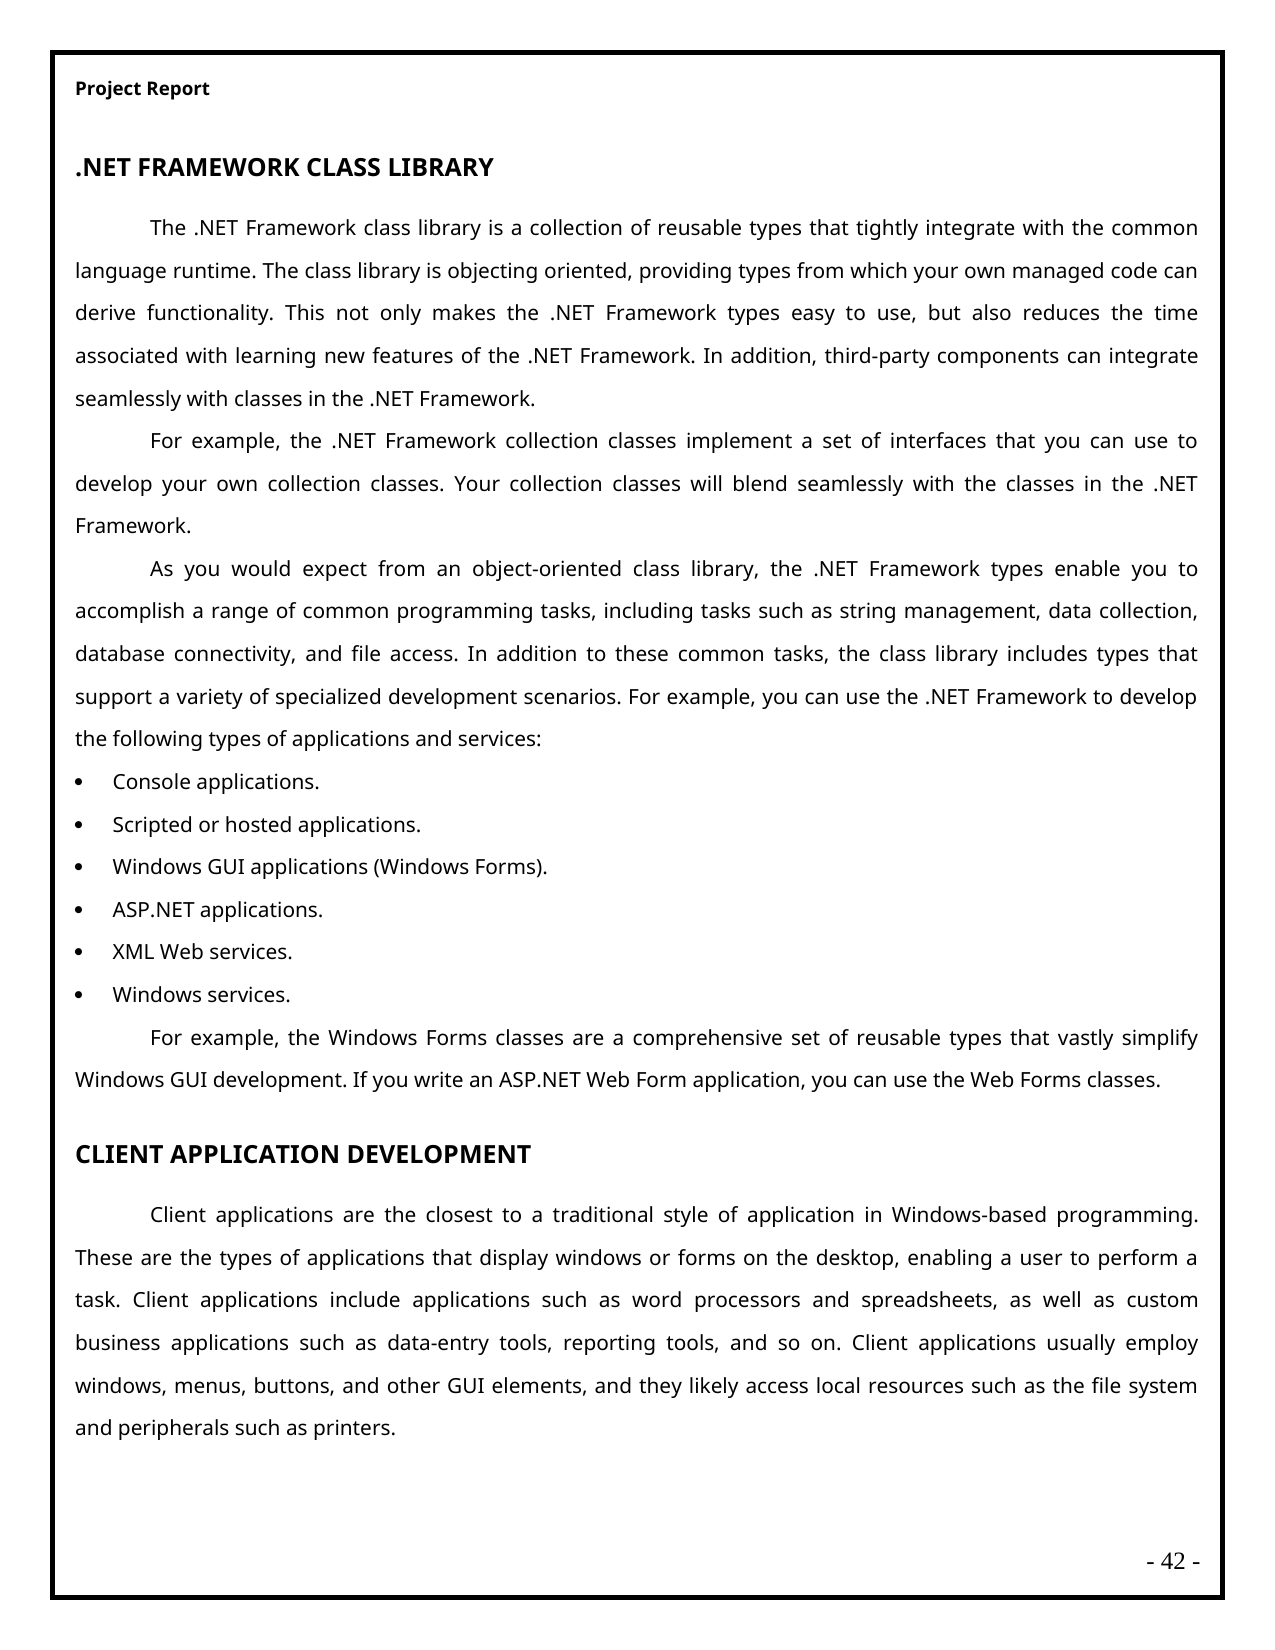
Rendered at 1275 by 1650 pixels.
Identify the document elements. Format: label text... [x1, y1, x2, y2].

text For example, the .NET Framework collection classes implement a set of interfaces that you can use to develop your own collection classes. Your collection classes will blend seamlessly with the classes in the .NET Framework. [75, 426, 1200, 540]
text For example, the Windows Forms classes are a comprehensive set of reusable types that vastly simplify Windows GUI development. If you write an ASP.NET Web Form application, you can use the Web Forms classes. [75, 1023, 1200, 1094]
list Console applications. [75, 767, 1200, 796]
list ASP.NET applications. [75, 895, 1200, 923]
text As you would expect from an object-oriented class library, the .NET Framework types enable you to accomplish a range of common programming tasks, including tasks such as string management, data collection, database connectivity, and file access. In addition to these common tasks, the class library includes types that support a variety of specialized development scenarios. For example, you can use the .NET Framework to develop the following types of applications and services: [75, 554, 1200, 753]
list Windows GUI applications (Windows Forms). [75, 852, 1200, 881]
subtitle .NET FRAMEWORK CLASS LIBRARY [75, 150, 1200, 184]
list XML Web services. [75, 937, 1200, 966]
list Scripted or hosted applications. [75, 810, 1200, 838]
text Client applications are the closest to a traditional style of application in Windows-based programming. These are the types of applications that display windows or forms on the desktop, enabling a user to perform a task. Client applications include applications such as word processors and spreadsheets, as well as custom business applications such as data-entry tools, reporting tools, and so on. Client applications usually employ windows, menus, buttons, and other GUI elements, and they likely access local resources such as the file system and peripherals such as printers. [75, 1200, 1200, 1442]
text The .NET Framework class library is a collection of reusable types that tightly integrate with the common language runtime. The class library is objecting oriented, providing types from which your own managed code can derive functionality. This not only makes the .NET Framework types easy to use, but also reduces the time associated with learning new features of the .NET Framework. In addition, third-party components can integrate seamlessly with classes in the .NET Framework. [75, 213, 1200, 412]
list Windows services. [75, 980, 1200, 1008]
subtitle CLIENT APPLICATION DEVELOPMENT [75, 1137, 1200, 1171]
